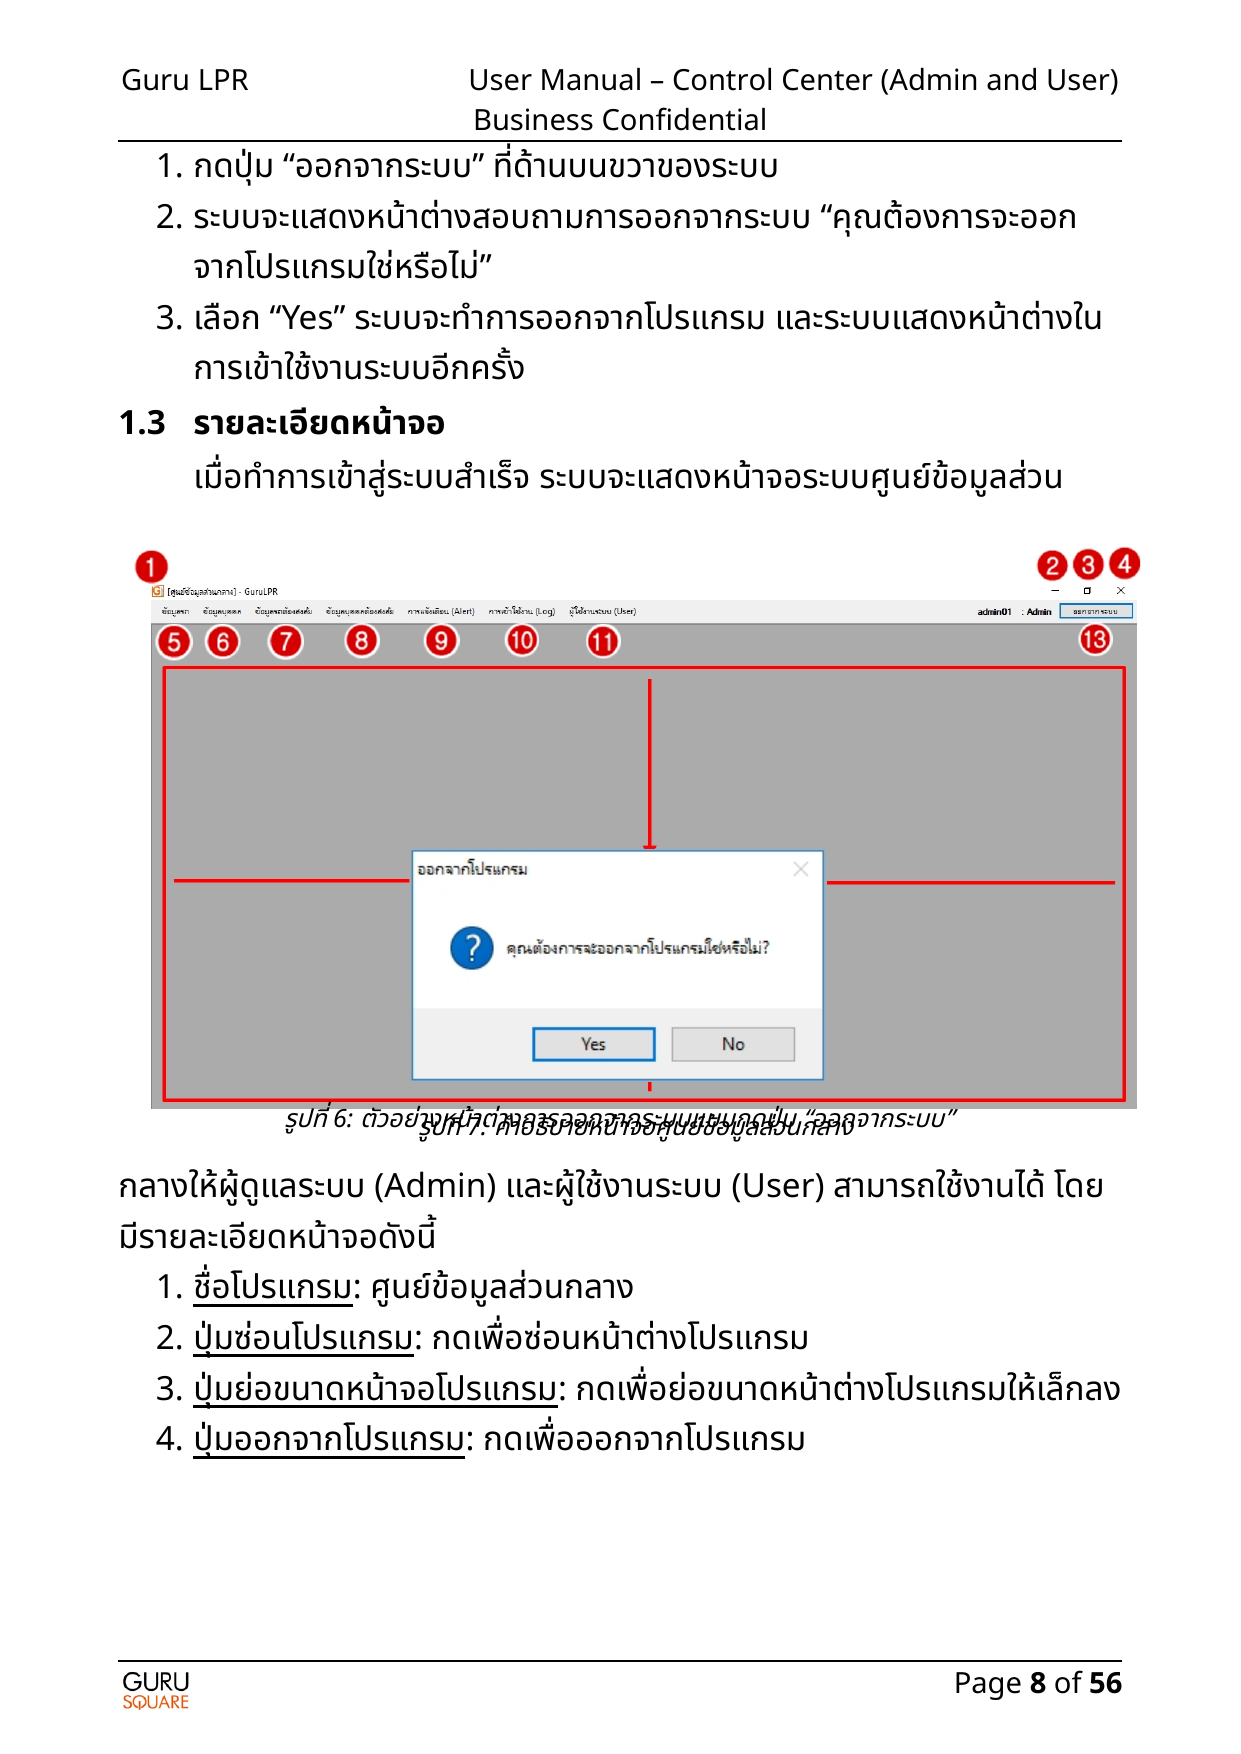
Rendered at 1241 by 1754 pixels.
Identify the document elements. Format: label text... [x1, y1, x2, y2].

list ปุ่มซ่อนโปรแกรม: กดเพื่อซ่อนหน้าต่างโปรแกรม [156, 1314, 1122, 1364]
list ชื่อโปรแกรม: ศูนย์ข้อมูลส่วนกลาง [156, 1263, 1122, 1314]
picture [121, 1669, 191, 1711]
list เลือก “Yes” ระบบจะทำการออกจากโปรแกรม และระบบแสดงหน้าต่างในการเข้าใช้งานระบบอีกครั้ง [156, 294, 1122, 395]
picture [131, 546, 1141, 1109]
subtitle รายละเอียดหน้าจอ [118, 399, 1122, 449]
list ปุ่มออกจากโปรแกรม: กดเพื่อออกจากโปรแกรม [156, 1415, 1122, 1466]
list ระบบจะแสดงหน้าต่างสอบถามการออกจากระบบ “คุณต้องการจะออกจากโปรแกรมใช่หรือไม่” [156, 193, 1122, 294]
list กดปุ่ม “ออกจากระบบ” ที่ด้านบนขวาของระบบ [156, 142, 1122, 193]
list ปุ่มย่อขนาดหน้าจอโปรแกรม: กดเพื่อย่อขนาดหน้าต่างโปรแกรมให้เล็กลง [156, 1364, 1122, 1415]
